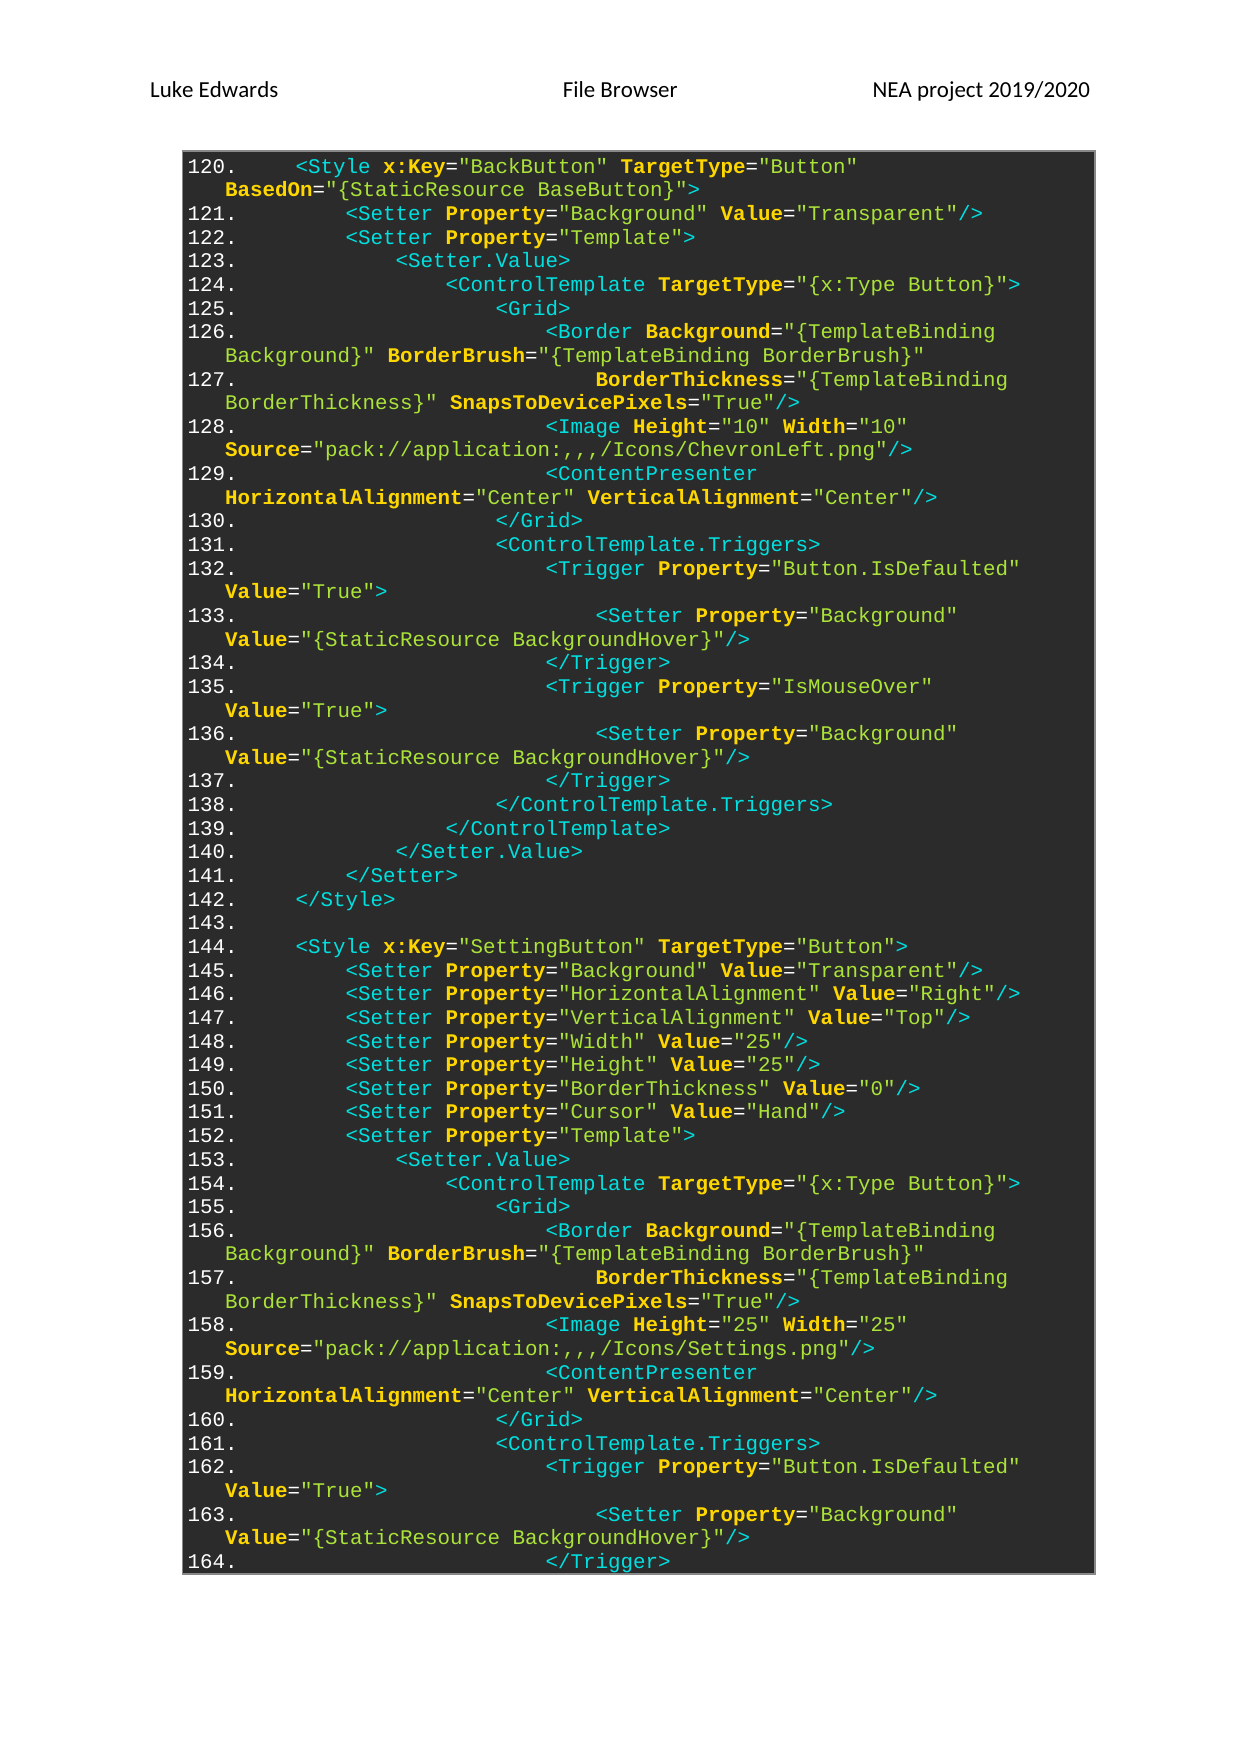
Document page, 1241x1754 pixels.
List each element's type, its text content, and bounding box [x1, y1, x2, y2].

list BorderThickness="{TemplateBinding BorderThickness}" SnapsToDevicePixels="True"/> [183, 363, 1094, 410]
list <Image Height="25" Width="25" Source="pack://application:,,,/Icons/Settings.png"/> [183, 1309, 1094, 1356]
list </Style> [183, 883, 1094, 907]
list <Setter.Value> [183, 1143, 1094, 1167]
list </Grid> [183, 505, 1094, 528]
list <Border Background="{TemplateBinding Background}" BorderBrush="{TemplateBinding BorderBrush}" [183, 316, 1094, 363]
list <Grid> [183, 1190, 1094, 1214]
list </ControlTemplate.Triggers> [183, 788, 1094, 812]
list <Image Height="10" Width="10" Source="pack://application:,,,/Icons/ChevronLeft.png"/> [183, 410, 1094, 457]
list <Trigger Property="IsMouseOver" Value="True"> [183, 670, 1094, 717]
list <Border Background="{TemplateBinding Background}" BorderBrush="{TemplateBinding BorderBrush}" [183, 1214, 1094, 1261]
list <ControlTemplate.Triggers> [183, 1427, 1094, 1451]
list <Grid> [183, 292, 1094, 316]
list <Setter Property="BorderThickness" Value="0"/> [183, 1072, 1094, 1096]
list <ContentPresenter HorizontalAlignment="Center" VerticalAlignment="Center"/> [183, 1356, 1094, 1403]
list <Setter Property="Template"> [183, 1119, 1094, 1143]
list </Setter.Value> [183, 836, 1094, 859]
list <Style x:Key="SettingButton" TargetType="Button"> [183, 930, 1094, 954]
list <Setter Property="Width" Value="25"/> [183, 1025, 1094, 1048]
list </ControlTemplate> [183, 812, 1094, 836]
list <Style x:Key="BackButton" TargetType="Button" BasedOn="{StaticResource BaseButton}"> [183, 152, 1094, 197]
list <Trigger Property="Button.IsDefaulted" Value="True"> [183, 1451, 1094, 1498]
list <Setter Property="Background" Value="Transparent"/> [183, 197, 1094, 221]
list <Setter Property="HorizontalAlignment" Value="Right"/> [183, 978, 1094, 1001]
list </Grid> [183, 1403, 1094, 1427]
list <Setter Property="Background" Value="Transparent"/> [183, 954, 1094, 978]
list <Setter.Value> [183, 244, 1094, 268]
list <Trigger Property="Button.IsDefaulted" Value="True"> [183, 552, 1094, 599]
list </Trigger> [183, 1545, 1094, 1573]
list <ControlTemplate TargetType="{x:Type Button}"> [183, 1167, 1094, 1190]
list <ControlTemplate TargetType="{x:Type Button}"> [183, 268, 1094, 292]
list </Setter> [183, 859, 1094, 883]
list <Setter Property="Background" Value="{StaticResource BackgroundHover}"/> [183, 599, 1094, 647]
list <Setter Property="Template"> [183, 221, 1094, 244]
list </Trigger> [183, 647, 1094, 670]
list <ControlTemplate.Triggers> [183, 528, 1094, 552]
list </Trigger> [183, 765, 1094, 788]
list <Setter Property="Cursor" Value="Hand"/> [183, 1096, 1094, 1119]
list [183, 1498, 1094, 1545]
list <Setter Property="VerticalAlignment" Value="Top"/> [183, 1001, 1094, 1025]
list <Setter Property="Height" Value="25"/> [183, 1048, 1094, 1072]
list <ContentPresenter HorizontalAlignment="Center" VerticalAlignment="Center"/> [183, 457, 1094, 505]
list <Setter Property="Background" Value="{StaticResource BackgroundHover}"/> [183, 717, 1094, 765]
list BorderThickness="{TemplateBinding BorderThickness}" SnapsToDevicePixels="True"/> [183, 1261, 1094, 1309]
